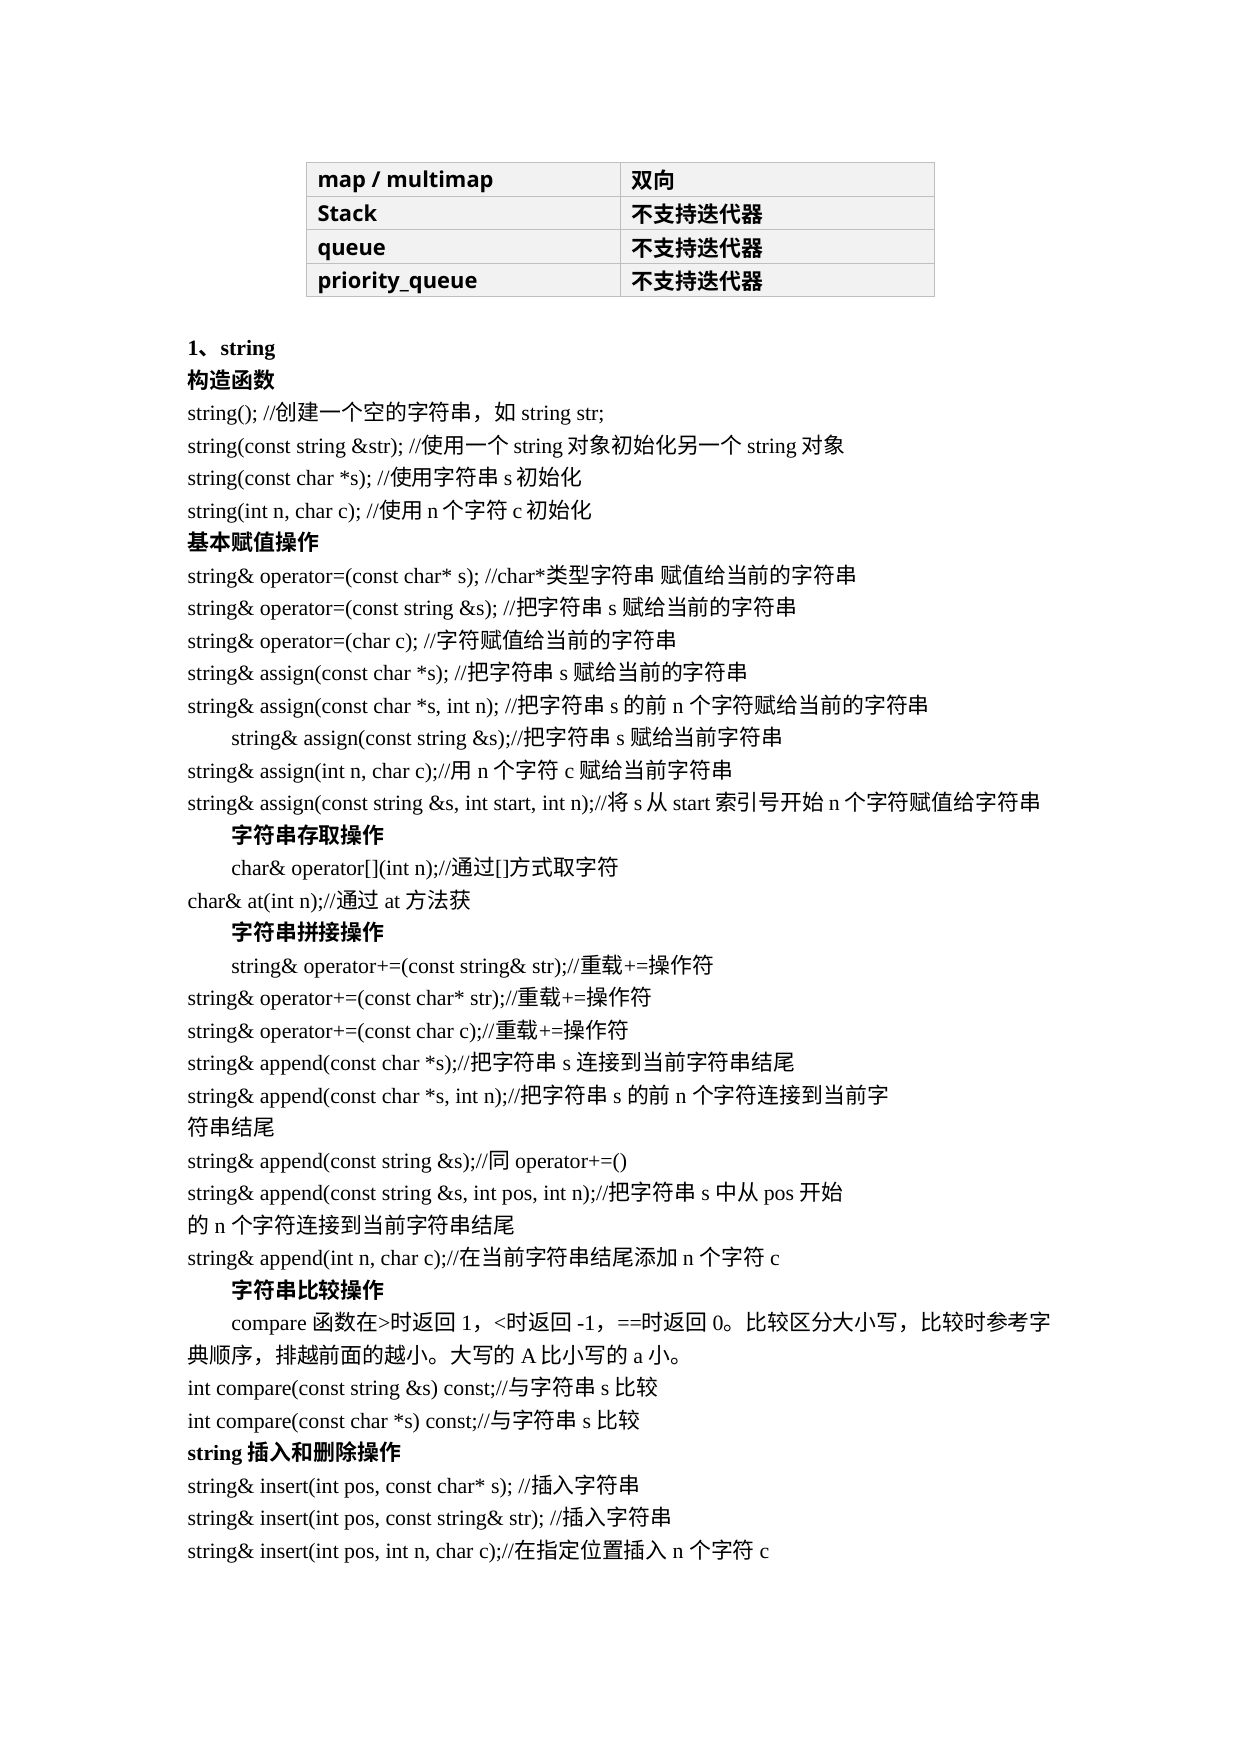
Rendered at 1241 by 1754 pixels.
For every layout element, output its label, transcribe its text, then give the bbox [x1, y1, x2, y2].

table_cell 不支持迭代器 [621, 230, 934, 263]
text string& append(const string &s, int pos, int n);//把字符串 s 中从 pos 开始 [187, 1175, 1053, 1207]
text string(int n, char c); //使用n个字符c初始化 [187, 492, 1053, 525]
text 构造函数 [187, 362, 1053, 395]
text 的 n 个字符连接到当前字符串结尾 [187, 1207, 1053, 1240]
text int compare(const string &s) const;//与字符串 s 比较 [187, 1370, 1053, 1402]
text string& assign(const string &s);//把字符串 s 赋给当前字符串 [187, 720, 1053, 752]
text string& insert(int pos, int n, char c);//在指定位置插入 n 个字符 c [187, 1532, 1053, 1565]
table_cell map / multimap [307, 163, 620, 196]
text string& assign(const char *s, int n); //把字符串 s 的前 n 个字符赋给当前的字符串 [187, 687, 1053, 720]
text char& operator[](int n);//通过[]方式取字符 [187, 850, 1053, 882]
text string& operator+=(const string& str);//重载+=操作符 [187, 947, 1053, 980]
table_cell 不支持迭代器 [621, 264, 934, 296]
text 1、string [187, 330, 1053, 362]
text string(const char *s); //使用字符串s初始化 [187, 460, 1053, 492]
table_cell 双向 [621, 163, 934, 196]
text string& append(const char *s);//把字符串 s 连接到当前字符串结尾 [187, 1045, 1053, 1077]
table_cell 不支持迭代器 [621, 197, 934, 229]
text string& operator=(const string &s); //把字符串 s 赋给当前的字符串 [187, 590, 1053, 622]
text int compare(const char *s) const;//与字符串 s 比较 [187, 1402, 1053, 1435]
text 符串结尾 [187, 1110, 1053, 1142]
text string& assign(int n, char c);//用 n 个字符 c 赋给当前字符串 [187, 752, 1053, 785]
text string& append(const char *s, int n);//把字符串 s 的前 n 个字符连接到当前字 [187, 1077, 1053, 1110]
text string& append(const string &s);//同 operator+=() [187, 1142, 1053, 1175]
text string& insert(int pos, const char* s); //插入字符串 [187, 1467, 1053, 1500]
text compare 函数在>时返回 1，<时返回 -1，==时返回 0。比较区分大小写，比较时参考字典顺序，排越前面的越小。大写的 A 比小写的 a 小。 [187, 1305, 1053, 1370]
text 字符串比较操作 [187, 1272, 1053, 1305]
text string 插入和删除操作 [187, 1435, 1053, 1467]
text string(const string &str); //使用一个string对象初始化另一个string对象 [187, 427, 1053, 460]
text 字符串拼接操作 [187, 915, 1053, 947]
table_cell priority_queue [307, 264, 620, 296]
text 基本赋值操作 [187, 525, 1053, 557]
text string& operator=(const char* s); //char*类型字符串 赋值给当前的字符串 [187, 557, 1053, 590]
text string& assign(const string &s, int start, int n);//将s从start索引号开始n个字符赋值给字符串 [187, 785, 1053, 817]
text string& operator+=(const char c);//重载+=操作符 [187, 1012, 1053, 1045]
text string& assign(const char *s); //把字符串 s 赋给当前的字符串 [187, 655, 1053, 687]
text string& append(int n, char c);//在当前字符串结尾添加 n 个字符 c [187, 1240, 1053, 1272]
text char& at(int n);//通过 at 方法获 [187, 882, 1053, 915]
text 字符串存取操作 [187, 817, 1053, 850]
text string& operator+=(const char* str);//重载+=操作符 [187, 980, 1053, 1012]
text string& operator=(char c); //字符赋值给当前的字符串 [187, 622, 1053, 655]
table_cell queue [307, 230, 620, 263]
text string& insert(int pos, const string& str); //插入字符串 [187, 1500, 1053, 1532]
table_cell Stack [307, 197, 620, 229]
text string(); //创建一个空的字符串，如 string str; [187, 395, 1053, 427]
